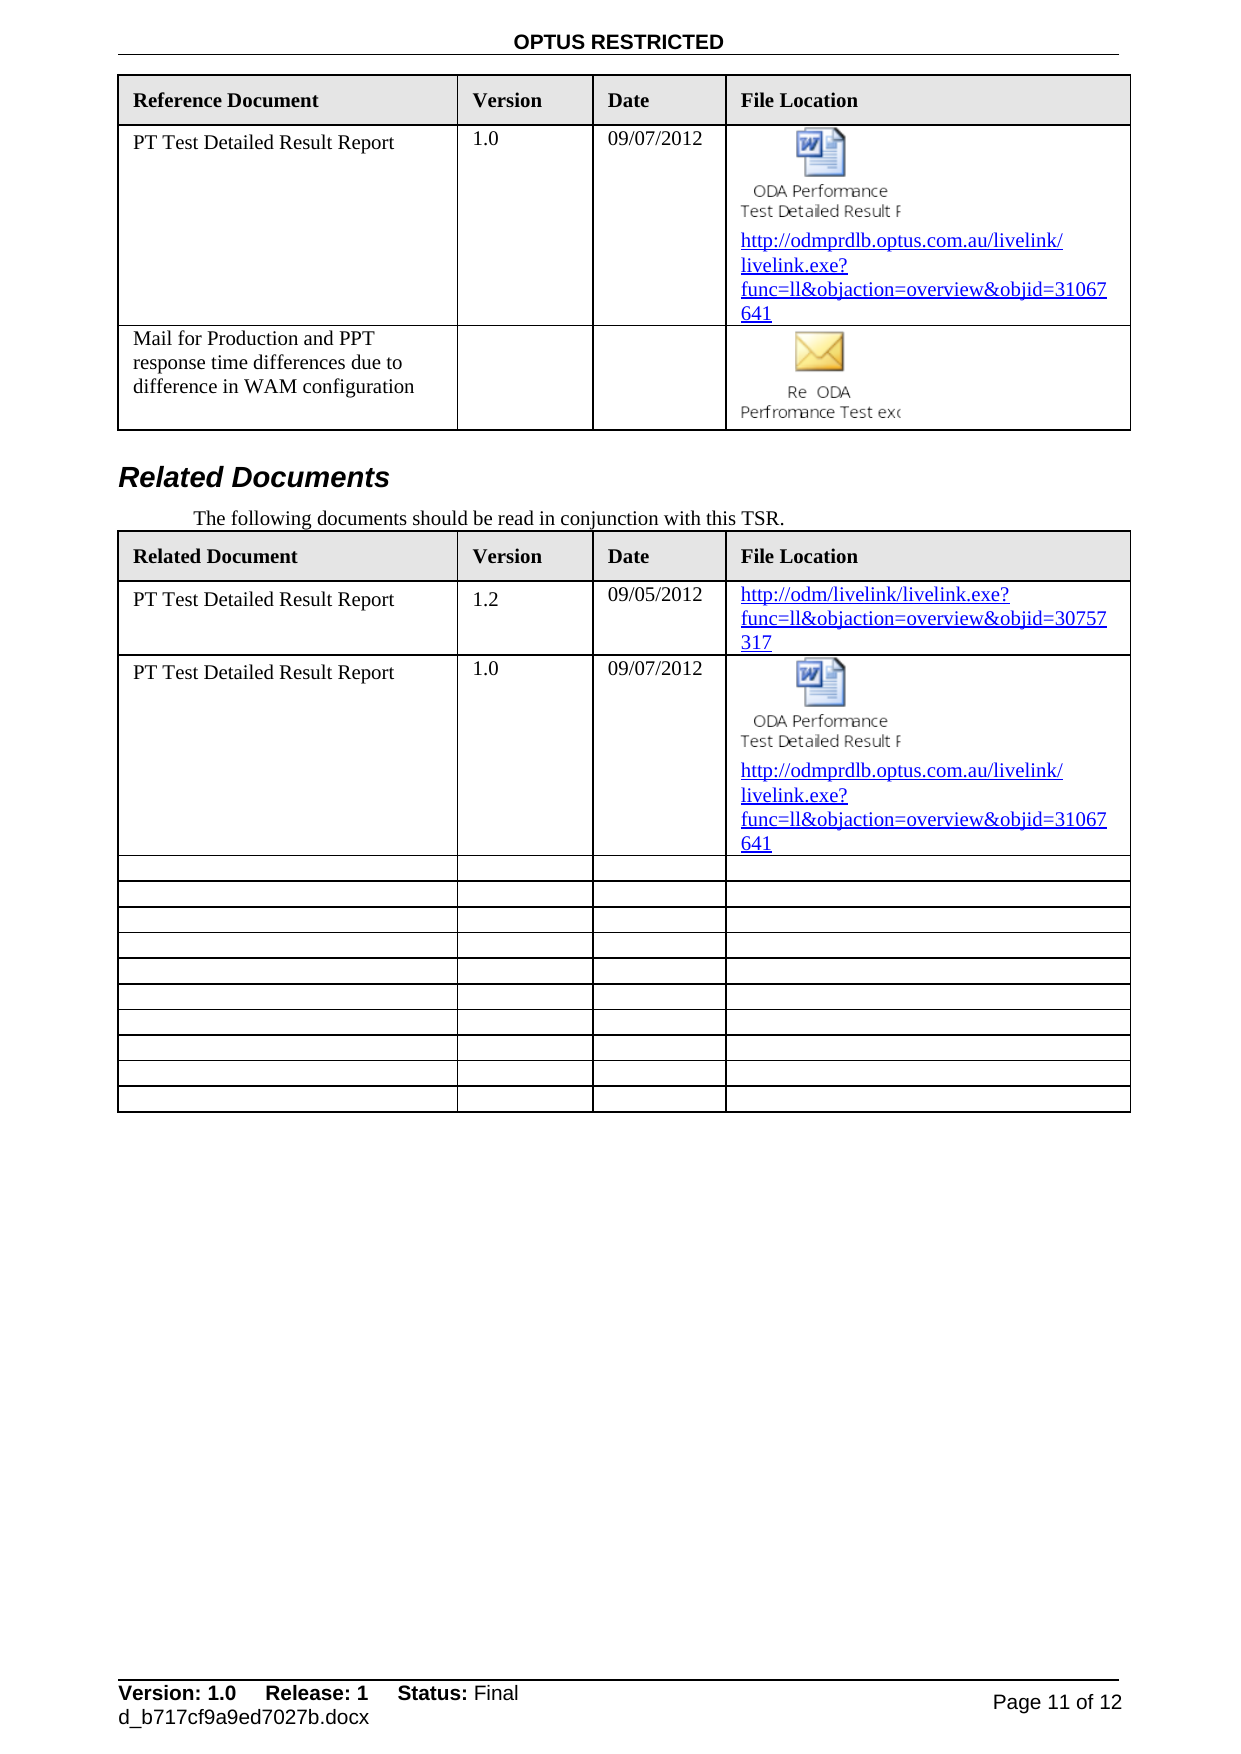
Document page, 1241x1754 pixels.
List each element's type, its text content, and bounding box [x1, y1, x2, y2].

table_cell 09/05/2012 [594, 582, 725, 654]
table_cell [119, 856, 457, 880]
table_cell [458, 908, 592, 932]
table_cell [458, 882, 592, 906]
table_cell [594, 856, 725, 880]
table_cell [727, 1036, 1130, 1060]
table_cell 1.2 [458, 582, 592, 654]
table_cell [458, 1087, 592, 1111]
table_header Reference Document [119, 76, 457, 124]
table_header Version [458, 76, 592, 124]
table_cell [119, 908, 457, 932]
table_cell [119, 985, 457, 1008]
table_cell [458, 985, 592, 1008]
table_cell [727, 1010, 1130, 1034]
table_cell [727, 1087, 1130, 1111]
table_cell PT Test Detailed Result Report [119, 582, 457, 654]
table_cell 1.0 [458, 126, 592, 325]
table_cell [458, 933, 592, 957]
table_cell [458, 1036, 592, 1060]
table_cell 1.0 [458, 656, 592, 855]
table_cell [594, 1036, 725, 1060]
table_cell [119, 933, 457, 957]
table_cell [727, 908, 1130, 932]
table_cell [594, 1010, 725, 1034]
table_cell [458, 856, 592, 880]
table_header File Location [727, 532, 1130, 580]
table_cell [727, 933, 1130, 957]
table_cell [594, 326, 725, 429]
table_header Version [458, 532, 592, 580]
table_cell [458, 326, 592, 429]
table_cell [458, 1061, 592, 1085]
table_cell [594, 985, 725, 1008]
table_header Related Document [119, 532, 457, 580]
table_cell [594, 1061, 725, 1085]
table_cell [458, 959, 592, 983]
table_header Date [594, 532, 725, 580]
table_cell [727, 959, 1130, 983]
table_cell PT Test Detailed Result Report [119, 656, 457, 855]
table_cell [594, 1087, 725, 1111]
text The following documents should be read in conjunction with this TSR. [118, 506, 1122, 530]
table_cell 09/07/2012 [594, 126, 725, 325]
table_cell http://odmprdlb.optus.com.au/livelink/livelink.exe?func=ll&objaction=overview&objid=31067641 [727, 656, 1130, 855]
table_cell [727, 326, 1130, 429]
subtitle Related Documents [118, 460, 1122, 493]
table_cell [594, 959, 725, 983]
table_cell [119, 1061, 457, 1085]
table_cell [594, 933, 725, 957]
table_cell [458, 1010, 592, 1034]
table_cell [727, 985, 1130, 1008]
table_cell [727, 882, 1130, 906]
table_cell http://odmprdlb.optus.com.au/livelink/livelink.exe?func=ll&objaction=overview&objid=31067641 [727, 126, 1130, 325]
table_header Date [594, 76, 725, 124]
table_cell [594, 882, 725, 906]
table_cell http://odm/livelink/livelink.exe?func=ll&objaction=overview&objid=30757317 [727, 582, 1130, 654]
table_cell [727, 856, 1130, 880]
table_header File Location [727, 76, 1130, 124]
table_cell [119, 959, 457, 983]
table_cell [119, 1010, 457, 1034]
table_cell [119, 1036, 457, 1060]
table_cell [594, 908, 725, 932]
table_cell 09/07/2012 [594, 656, 725, 855]
table_cell [119, 1087, 457, 1111]
table_cell [727, 1061, 1130, 1085]
table_cell Mail for Production and PPT response time differences due to difference in WAM configuration [119, 326, 457, 429]
table_cell PT Test Detailed Result Report [119, 126, 457, 325]
table_cell [119, 882, 457, 906]
